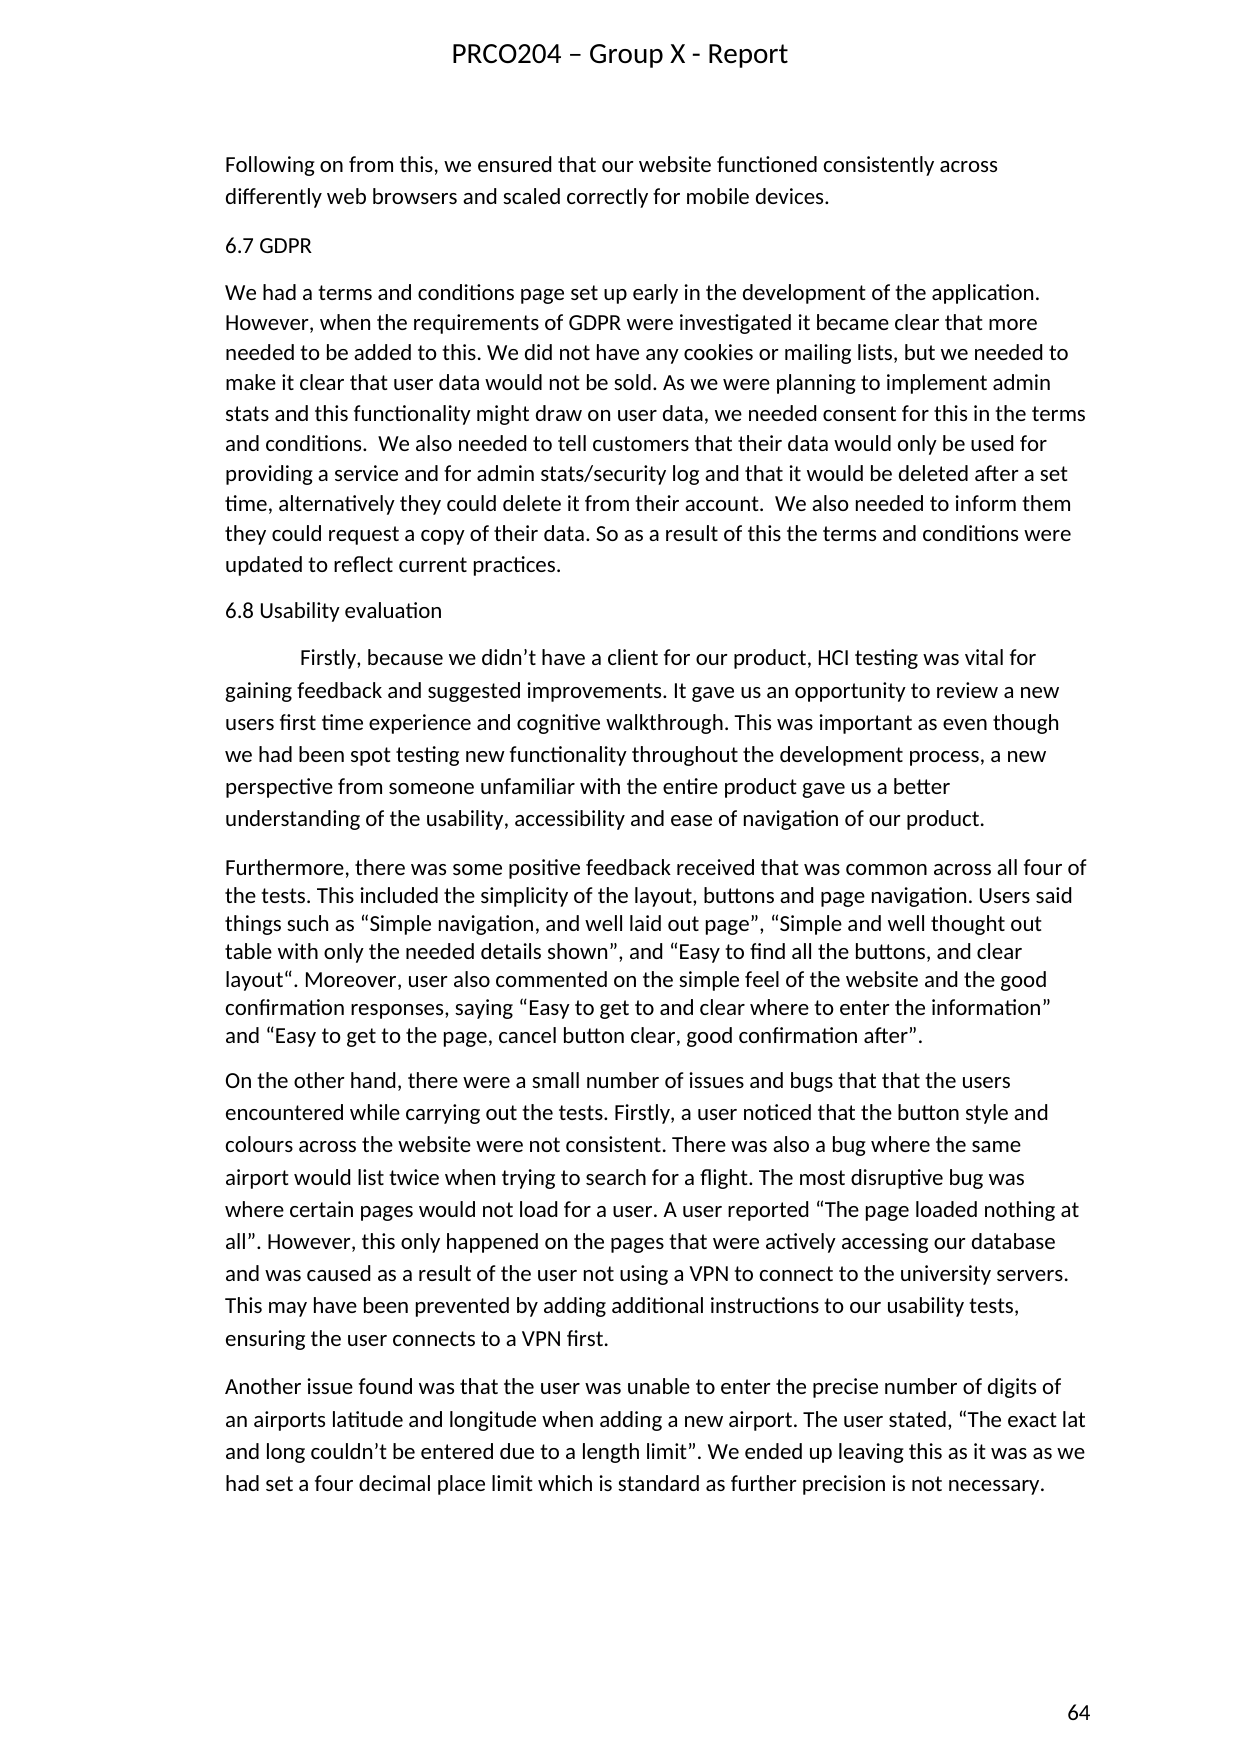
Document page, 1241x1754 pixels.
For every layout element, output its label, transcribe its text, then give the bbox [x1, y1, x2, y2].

text Following on from this, we ensured that our website functioned consistently across differently web browsers and scaled correctly for mobile devices. [225, 150, 1090, 210]
text Another issue found was that the user was unable to enter the precise number of digits of an airports latitude and longitude when adding a new airport. The user stated, “The exact lat and long couldn’t be entered due to a length limit”. We ended up leaving this as it was as we had set a four decimal place limit which is standard as further precision is not necessary. [225, 1372, 1090, 1497]
text We had a terms and conditions page set up early in the development of the application. However, when the requirements of GDPR were investigated it became clear that more needed to be added to this. We did not have any cookies or mailing lists, but we needed to make it clear that user data would not be sold. As we were planning to implement admin stats and this functionality might draw on user data, we needed consent for this in the terms and conditions. We also needed to tell customers that their data would only be used for providing a service and for admin stats/security log and that it would be deleted after a set time, alternatively they could delete it from their account. We also needed to inform them they could request a copy of their data. So as a result of this the terms and conditions were updated to reflect current practices. [225, 278, 1090, 578]
text Firstly, because we didn’t have a client for our product, HCI testing was vital for gaining feedback and suggested improvements. It gave us an opportunity to review a new users first time experience and cognitive walkthrough. This was important as even though we had been spot testing new functionality throughout the development process, a new perspective from someone unfamiliar with the entire product gave us a better understanding of the usability, accessibility and ease of navigation of our product. [225, 643, 1090, 832]
text On the other hand, there were a small number of issues and bugs that that the users encountered while carrying out the tests. Firstly, a user noticed that the button style and colours across the website were not consistent. There was also a bug where the same airport would list twice when trying to search for a flight. The most disruptive bug was where certain pages would not load for a user. A user reported “The page loaded nothing at all”. However, this only happened on the pages that were actively accessing our database and was caused as a result of the user not using a VPN to connect to the university servers. This may have been prevented by adding additional instructions to our usability tests, ensuring the user connects to a VPN first. [225, 1066, 1090, 1352]
text 6.7 GDPR [150, 231, 1090, 259]
text 6.8 Usability evaluation [150, 597, 1090, 625]
text Furthermore, there was some positive feedback received that was common across all four of the tests. This included the simplicity of the layout, buttons and page navigation. Users said things such as “Simple navigation, and well laid out page”, “Simple and well thought out table with only the needed details shown”, and “Easy to find all the buttons, and clear layout“. Moreover, user also commented on the simple feel of the website and the good confirmation responses, saying “Easy to get to and clear where to enter the information” and “Easy to get to the page, cancel button clear, good confirmation after”. [225, 853, 1090, 1049]
